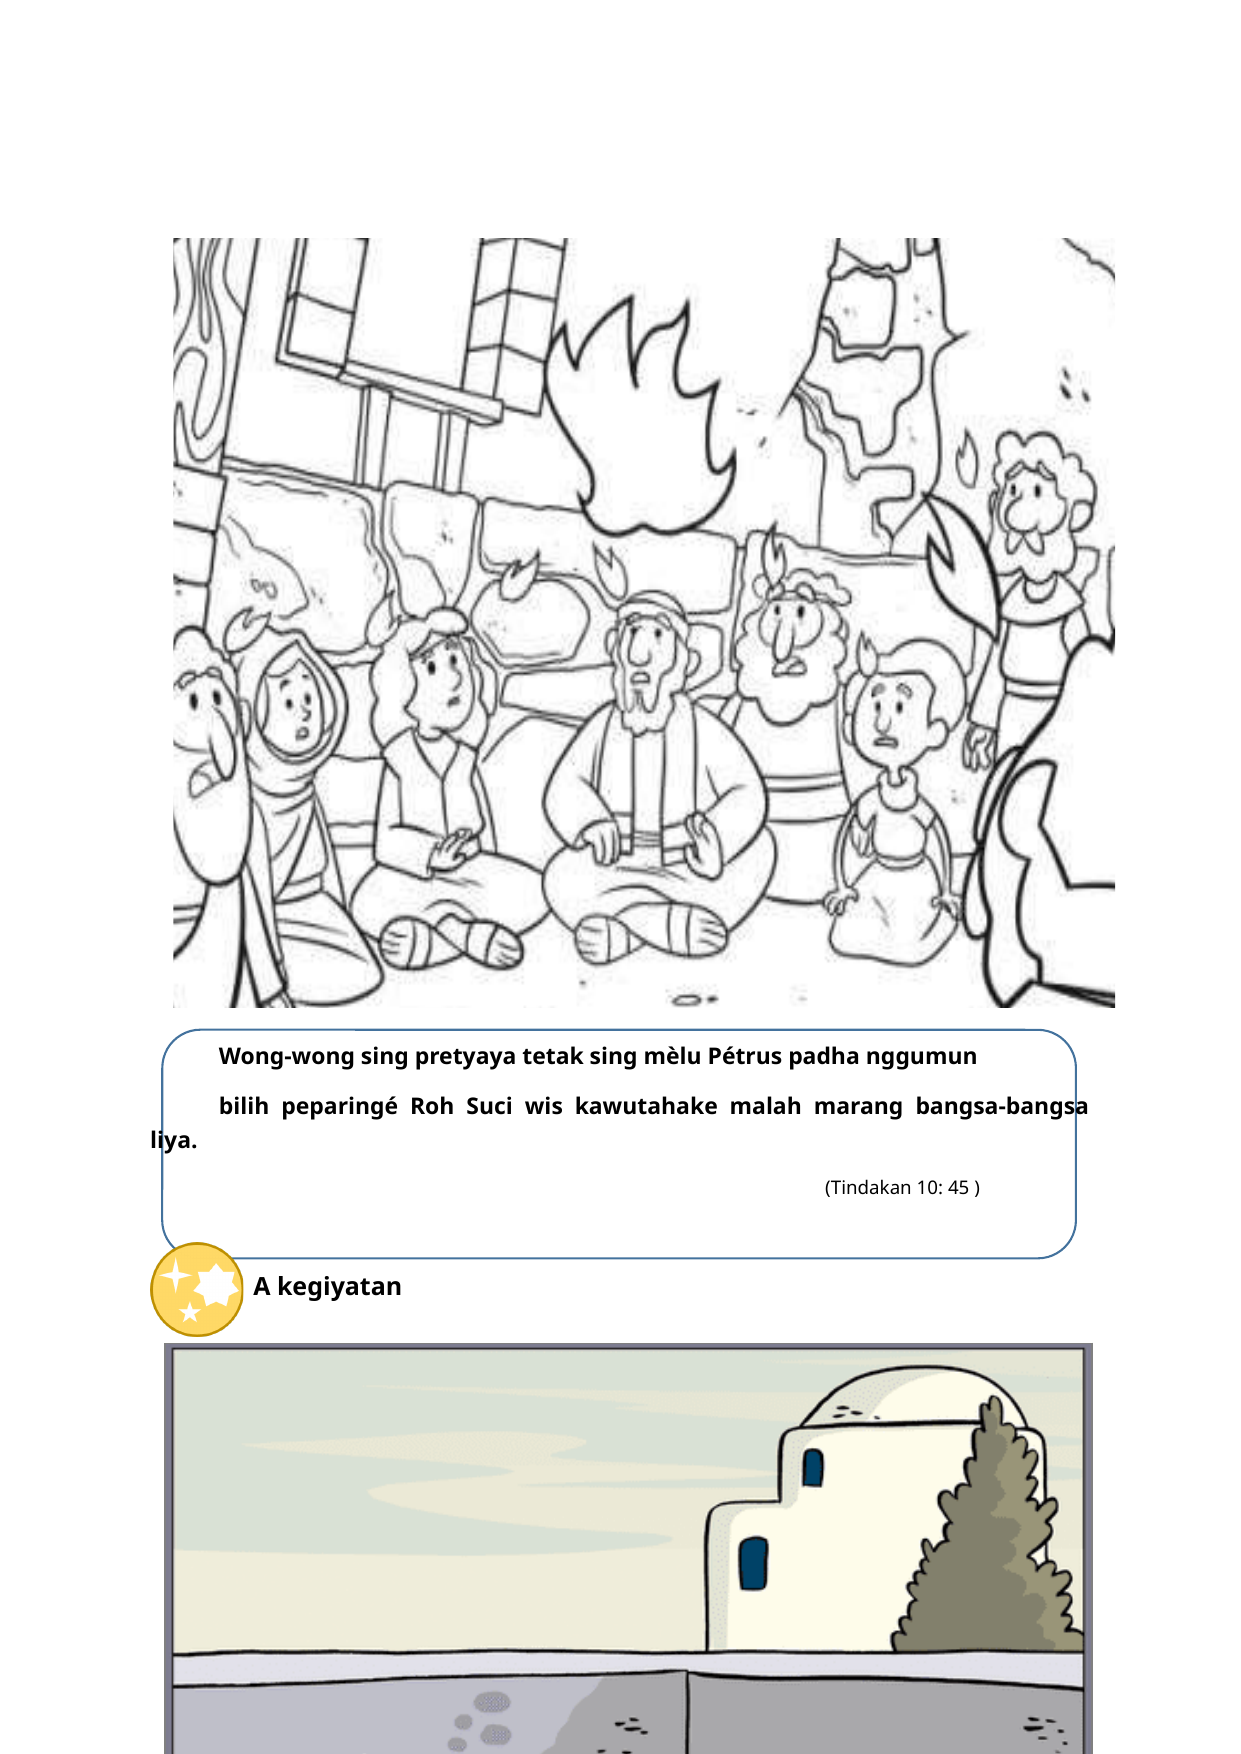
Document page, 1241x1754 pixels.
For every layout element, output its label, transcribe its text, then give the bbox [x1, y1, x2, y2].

text A kegiyatan [244, 1269, 1090, 1303]
text Wong-wong sing pretyaya tetak sing mèlu Pétrus padha nggumun [150, 1040, 1090, 1071]
text (Tindakan 10: 45 ) [150, 1174, 1090, 1200]
text bilih peparingé Roh Suci wis kawutahake malah marang bangsa-bangsa liya. [150, 1090, 1090, 1155]
picture [150, 1242, 244, 1337]
picture [166, 1344, 1091, 1754]
picture [173, 238, 1116, 1008]
